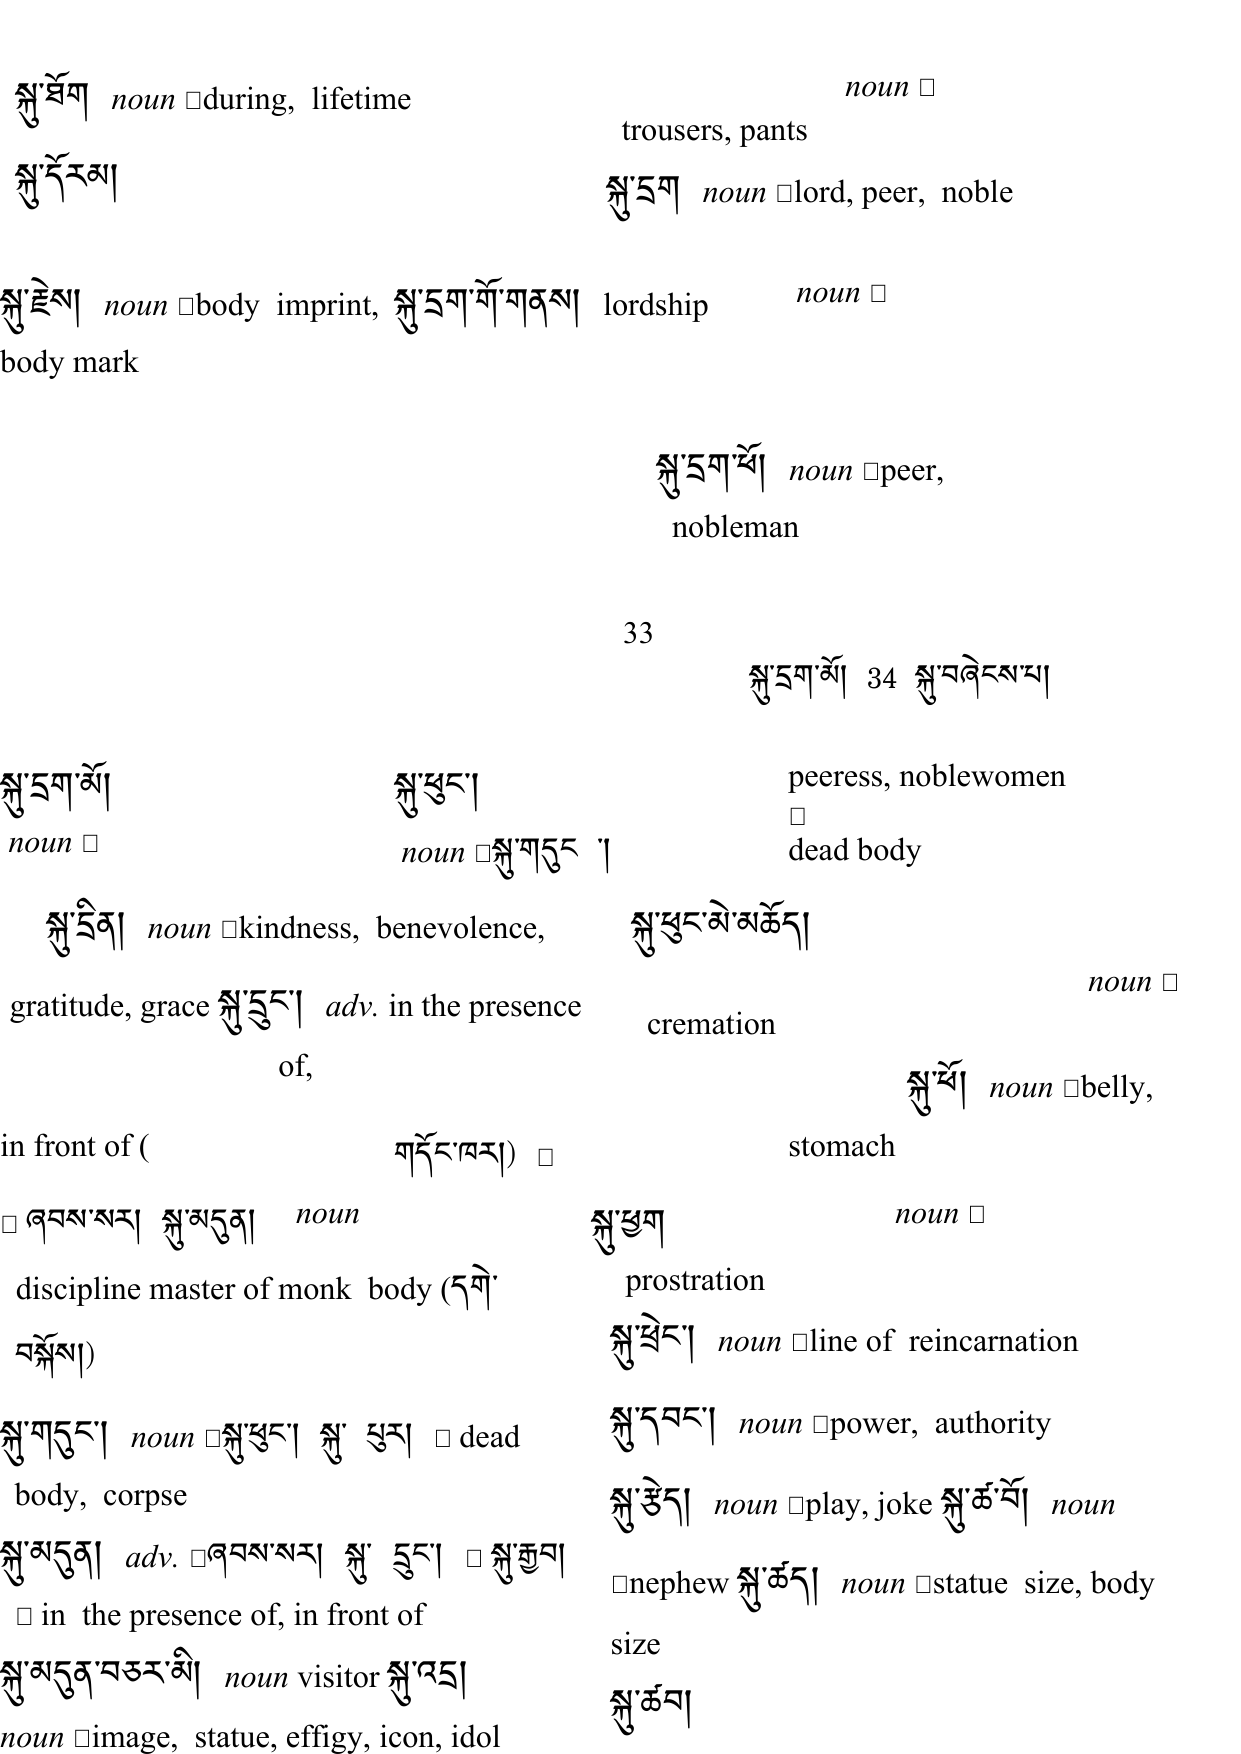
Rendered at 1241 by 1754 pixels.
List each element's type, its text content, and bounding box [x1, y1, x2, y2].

text noun  [591, 67, 1182, 104]
text སྐུ་དྲིན། noun kindness, benevolence, gratitude, grace སྐུ་དྲུང་། adv. in the presence of, [0, 895, 591, 1084]
text prostration [625, 1260, 1182, 1297]
text stomach [788, 1127, 1182, 1164]
text སྐུ་དྲག་ཕོ། noun peer, nobleman [657, 437, 1059, 545]
text noun  [788, 272, 1182, 309]
text  ཞབས་སར། སྐུ་མདུན། [0, 1194, 296, 1254]
text noun  [591, 961, 1179, 998]
text སྐུ་ཚབ། [610, 1673, 1182, 1739]
text noun སྐུ་གདུང ་། [394, 823, 788, 883]
text སྐུ་རྗེས། noun body imprint, body mark [0, 272, 394, 380]
text སྐུ་མདུན། adv. ཞབས་སར། སྐུ་ དྲུང་།  སྐུ་རྒྱབ།  in the presence of, in front of [0, 1524, 567, 1632]
text སྐུ་རྩེད། noun play, joke སྐུ་ཚ་བོ། noun nephew སྐུ་ཚད། noun statue size, body size [610, 1472, 1182, 1661]
text dead body [788, 831, 1182, 868]
text སྐུ་དོརམ། [15, 148, 591, 214]
text cremation [647, 1005, 1182, 1042]
text སྐུ་ཕོ། noun belly, [591, 1054, 1153, 1120]
text peeress, noblewomen [788, 757, 1182, 794]
text noun  [887, 1194, 1182, 1231]
text སྐུ་ཕྱག [591, 1194, 887, 1260]
text སྐུ་དྲག་གོ་གནས། lordship [394, 272, 788, 338]
text གདོང་ཁར།)  [394, 1127, 788, 1187]
text སྐུ་གདུང་། noun སྐུ་ཕུང་། སྐུ་ པུར།  dead body, corpse [0, 1404, 536, 1512]
text སྐུ་དྲག་མོ། [0, 757, 394, 823]
text noun  [0, 823, 394, 860]
text discipline master of monk body (དགེ་བསྐོས།) [15, 1260, 511, 1388]
text  [788, 802, 1182, 831]
text trousers, pants [621, 111, 1182, 148]
text སྐུ་མདུན་བཅར་མི། noun visitor སྐུ་འདྲ། noun image, statue, effigy, icon, idol [0, 1644, 536, 1754]
text སྐུ་དྲག noun lord, peer, noble [606, 159, 1179, 226]
text སྐུ་ཕྲེང་། noun line of reincarnation [610, 1309, 1146, 1375]
text 33 [0, 614, 654, 650]
text noun [296, 1194, 591, 1231]
text in front of ( [0, 1127, 394, 1164]
text སྐུ་ཐོག noun during, lifetime [15, 67, 547, 133]
text སྐུ་ཕུང་མེ་མཆོད། [631, 895, 1182, 961]
text སྐུ་དྲག་མོ། 34 སྐུ་བཞེངས་པ། [0, 650, 1051, 708]
text སྐུ་དབང་། noun power, authority [610, 1390, 1172, 1456]
text སྐུ་ཕུང་། [394, 757, 788, 823]
